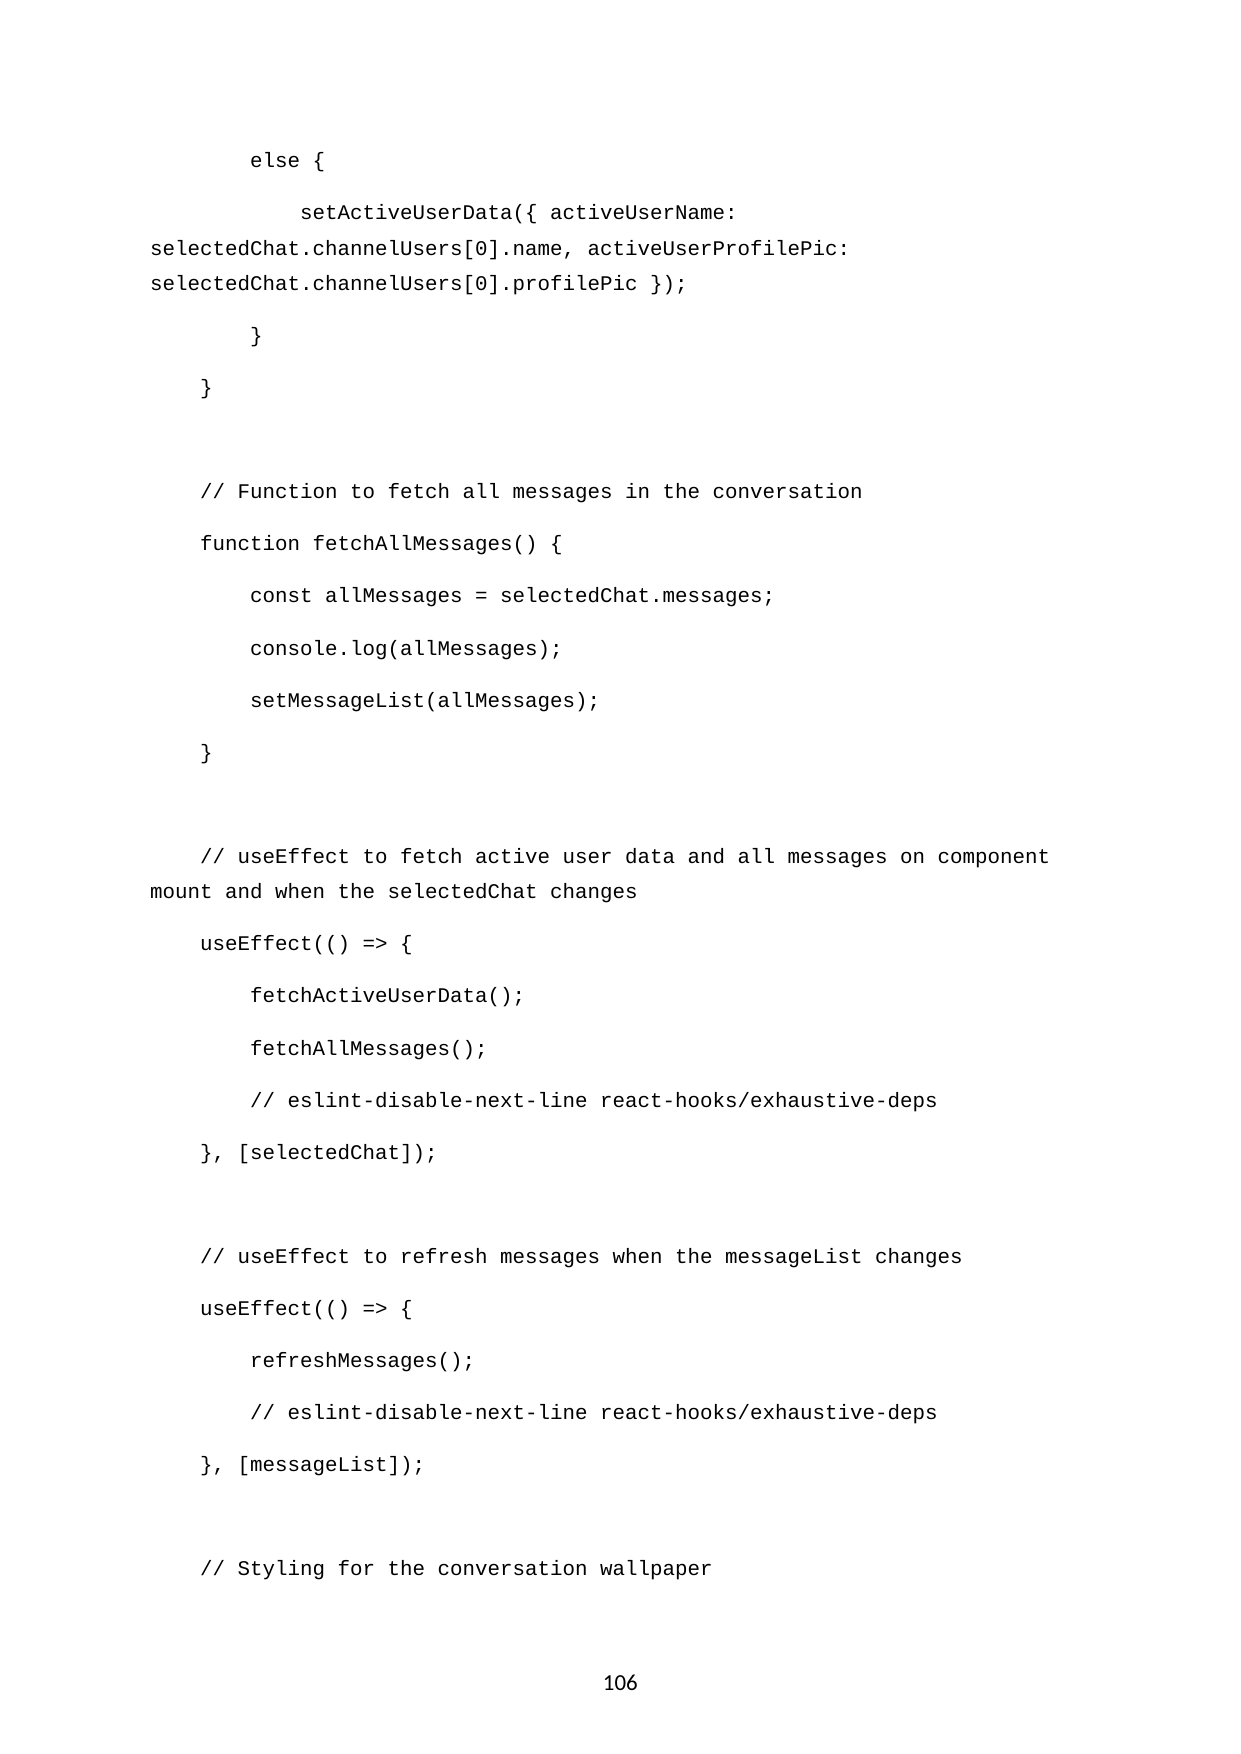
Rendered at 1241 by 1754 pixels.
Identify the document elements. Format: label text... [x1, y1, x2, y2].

text fetchActiveUserData(); [150, 985, 1090, 1009]
text } [150, 325, 1090, 349]
text fetchAllMessages(); [150, 1037, 1090, 1061]
text } [150, 742, 1090, 765]
text const allMessages = selectedChat.messages; [150, 585, 1090, 609]
text useEffect(() => { [150, 933, 1090, 957]
text else { [150, 150, 1090, 174]
text setMessageList(allMessages); [150, 689, 1090, 713]
text // useEffect to refresh messages when the messageList changes [150, 1246, 1090, 1269]
text function fetchAllMessages() { [150, 533, 1090, 557]
text refreshMessages(); [150, 1350, 1090, 1374]
text // Function to fetch all messages in the conversation [150, 481, 1090, 505]
text }, [selectedChat]); [150, 1142, 1090, 1165]
text console.log(allMessages); [150, 637, 1090, 661]
text // eslint-disable-next-line react-hooks/exhaustive-deps [150, 1089, 1090, 1113]
text } [150, 377, 1090, 401]
text // Styling for the conversation wallpaper [150, 1558, 1090, 1582]
text // eslint-disable-next-line react-hooks/exhaustive-deps [150, 1402, 1090, 1426]
text setActiveUserData({ activeUserName: selectedChat.channelUsers[0].name, activeUserProfilePic: selectedChat.channelUsers[0].profilePic }); [150, 202, 1090, 297]
text useEffect(() => { [150, 1298, 1090, 1322]
text }, [messageList]); [150, 1454, 1090, 1478]
text // useEffect to fetch active user data and all messages on component mount and when the selectedChat changes [150, 846, 1090, 905]
